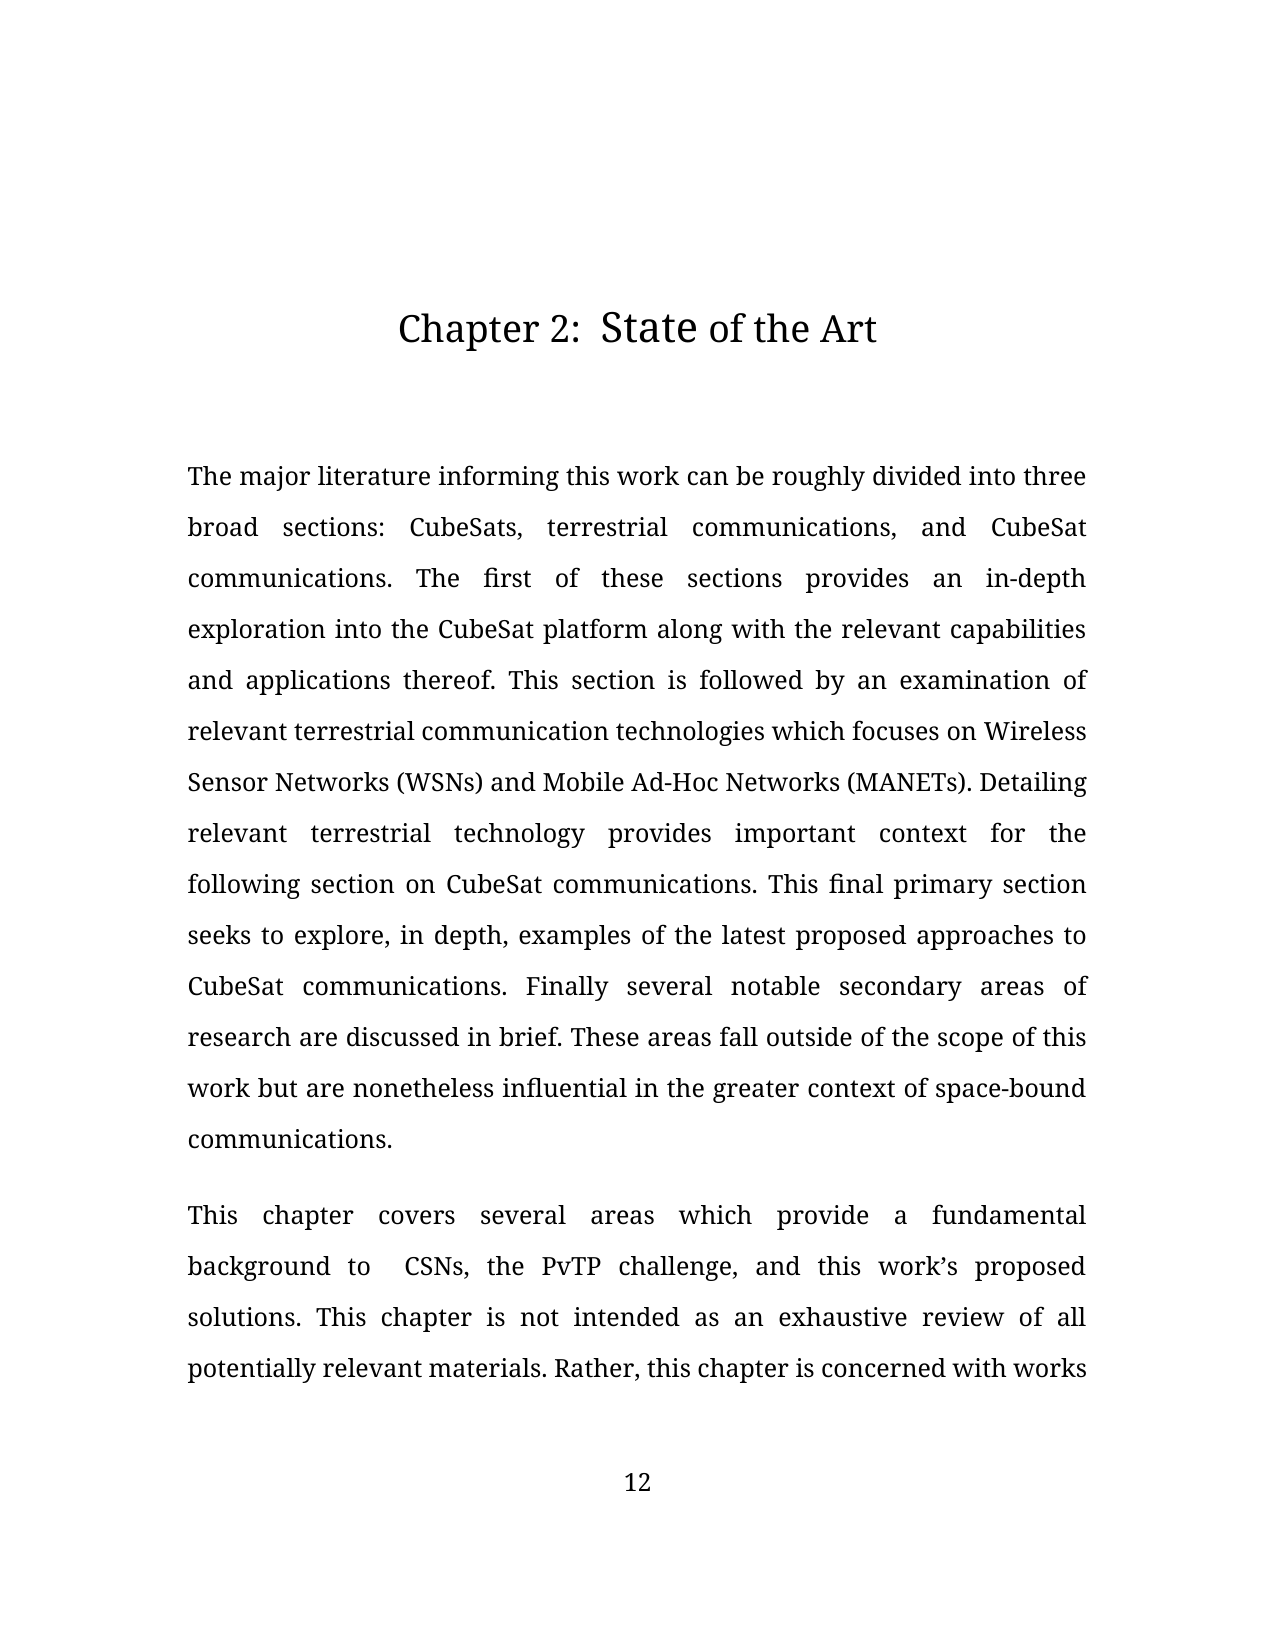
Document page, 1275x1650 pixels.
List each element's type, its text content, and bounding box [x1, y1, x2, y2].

subtitle State of the Art [187, 298, 1087, 355]
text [187, 1198, 1087, 1385]
text The major literature informing this work can be roughly divided into three broad sections: CubeSats, terrestrial communications, and CubeSat communications. The first of these sections provides an in-depth exploration into the CubeSat platform along with the relevant capabilities and applications thereof. This section is followed by an examination of relevant terrestrial communication technologies which focuses on Wireless Sensor Networks (WSNs) and Mobile Ad-Hoc Networks (MANETs). Detailing relevant terrestrial technology provides important context for the following section on CubeSat communications. This final primary section seeks to explore, in depth, examples of the latest proposed approaches to CubeSat communications. Finally several notable secondary areas of research are discussed in brief. These areas fall outside of the scope of this work but are nonetheless influential in the greater context of space-bound communications. [187, 458, 1087, 1156]
